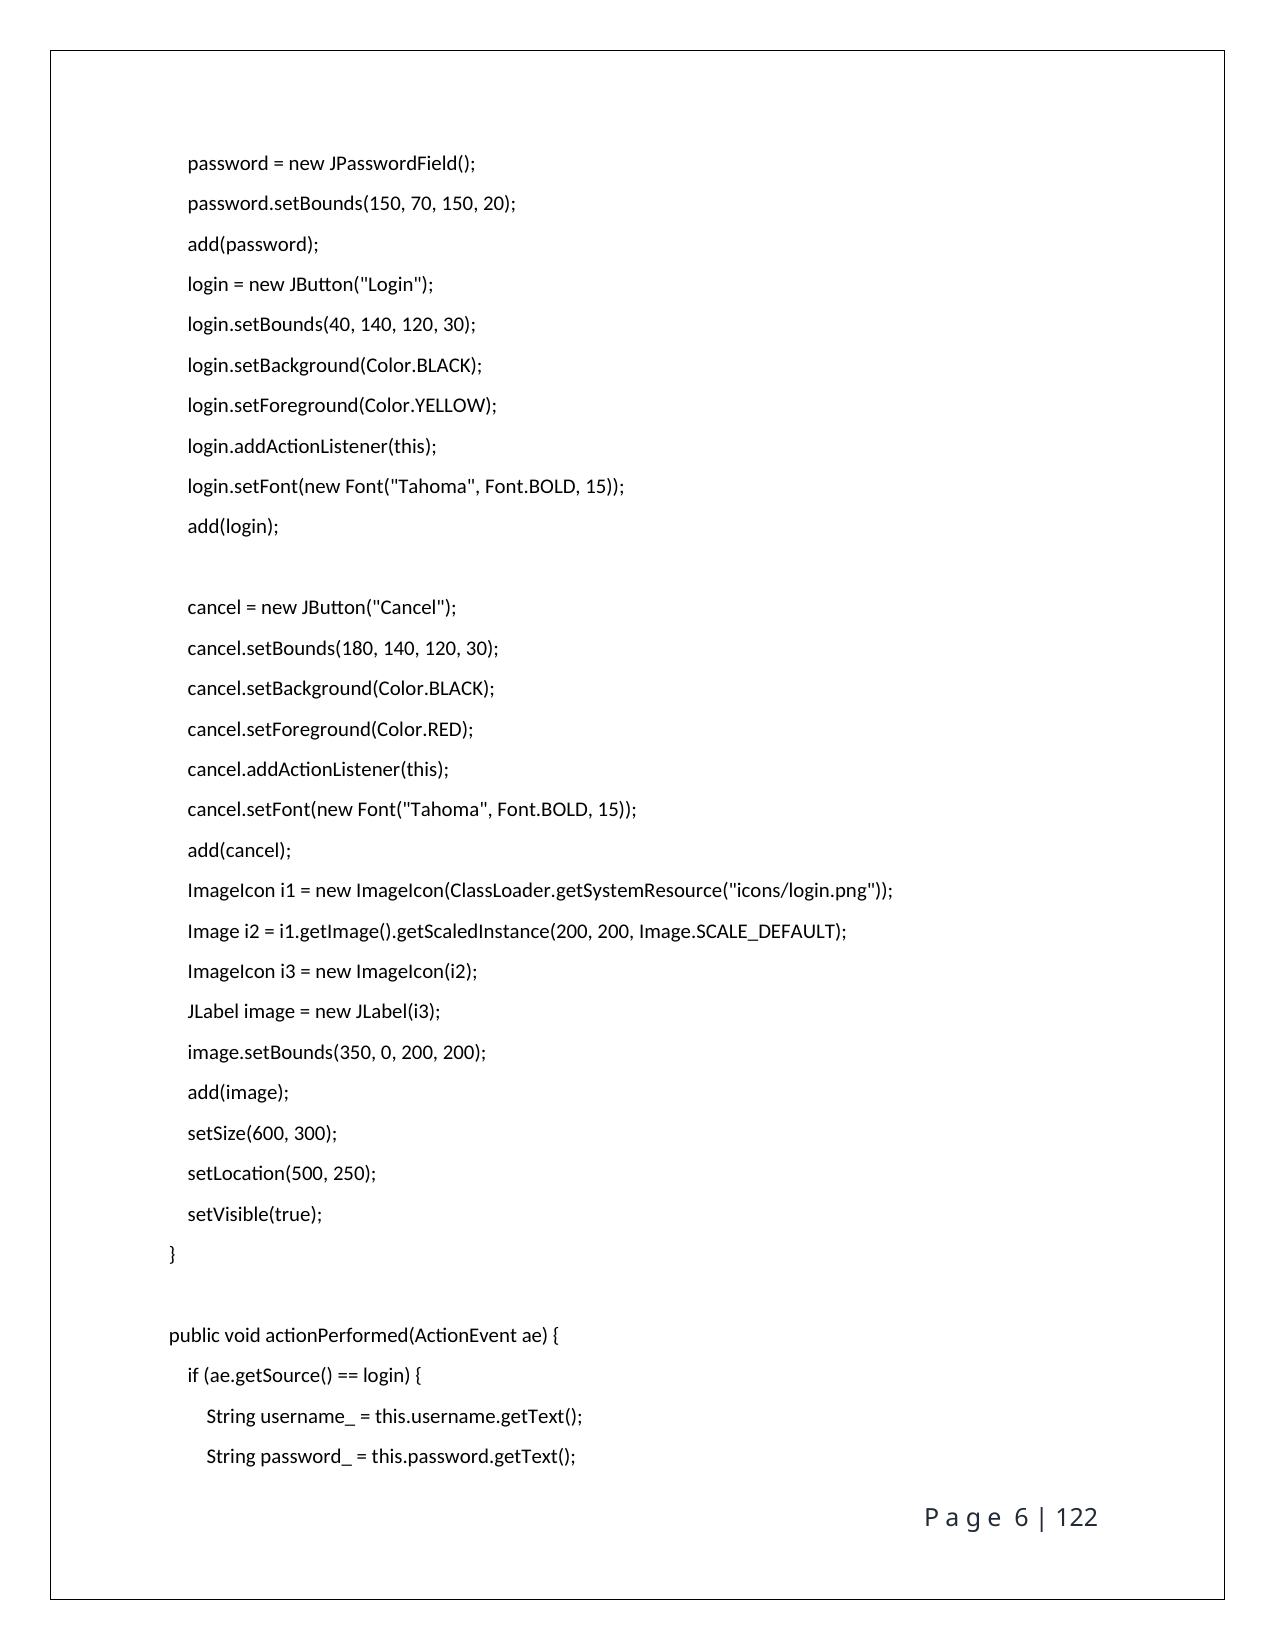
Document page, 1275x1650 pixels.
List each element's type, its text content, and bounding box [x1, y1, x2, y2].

text password = new JPasswordField(); [150, 150, 1125, 175]
text image.setBounds(350, 0, 200, 200); [150, 1039, 1125, 1064]
text if (ae.getSource() == login) { [150, 1362, 1125, 1388]
text add(cancel); [150, 837, 1125, 862]
text login.setBackground(Color.BLACK); [150, 352, 1125, 377]
text cancel = new JButton("Cancel"); [150, 594, 1125, 620]
text add(login); [150, 514, 1125, 539]
text login.setBounds(40, 140, 120, 30); [150, 312, 1125, 337]
text ImageIcon i3 = new ImageIcon(i2); [150, 958, 1125, 984]
text password.setBounds(150, 70, 150, 20); [150, 190, 1125, 216]
text cancel.setForeground(Color.RED); [150, 716, 1125, 741]
text cancel.setFont(new Font("Tahoma", Font.BOLD, 15)); [150, 797, 1125, 822]
text } [150, 1241, 1125, 1267]
text Image i2 = i1.getImage().getScaledInstance(200, 200, Image.SCALE_DEFAULT); [150, 918, 1125, 943]
text JLabel image = new JLabel(i3); [150, 999, 1125, 1024]
text setVisible(true); [150, 1201, 1125, 1226]
text String username_ = this.username.getText(); [150, 1403, 1125, 1428]
text setSize(600, 300); [150, 1120, 1125, 1145]
text cancel.setBounds(180, 140, 120, 30); [150, 635, 1125, 660]
text login.addActionListener(this); [150, 433, 1125, 458]
text cancel.addActionListener(this); [150, 756, 1125, 782]
text add(image); [150, 1079, 1125, 1105]
text login.setFont(new Font("Tahoma", Font.BOLD, 15)); [150, 473, 1125, 499]
text setLocation(500, 250); [150, 1160, 1125, 1186]
text add(password); [150, 231, 1125, 256]
text public void actionPerformed(ActionEvent ae) { [150, 1322, 1125, 1347]
text String password_ = this.password.getText(); [150, 1443, 1125, 1469]
text login = new JButton("Login"); [150, 271, 1125, 297]
text ImageIcon i1 = new ImageIcon(ClassLoader.getSystemResource("icons/login.png")); [150, 877, 1125, 903]
text cancel.setBackground(Color.BLACK); [150, 675, 1125, 701]
text login.setForeground(Color.YELLOW); [150, 392, 1125, 418]
